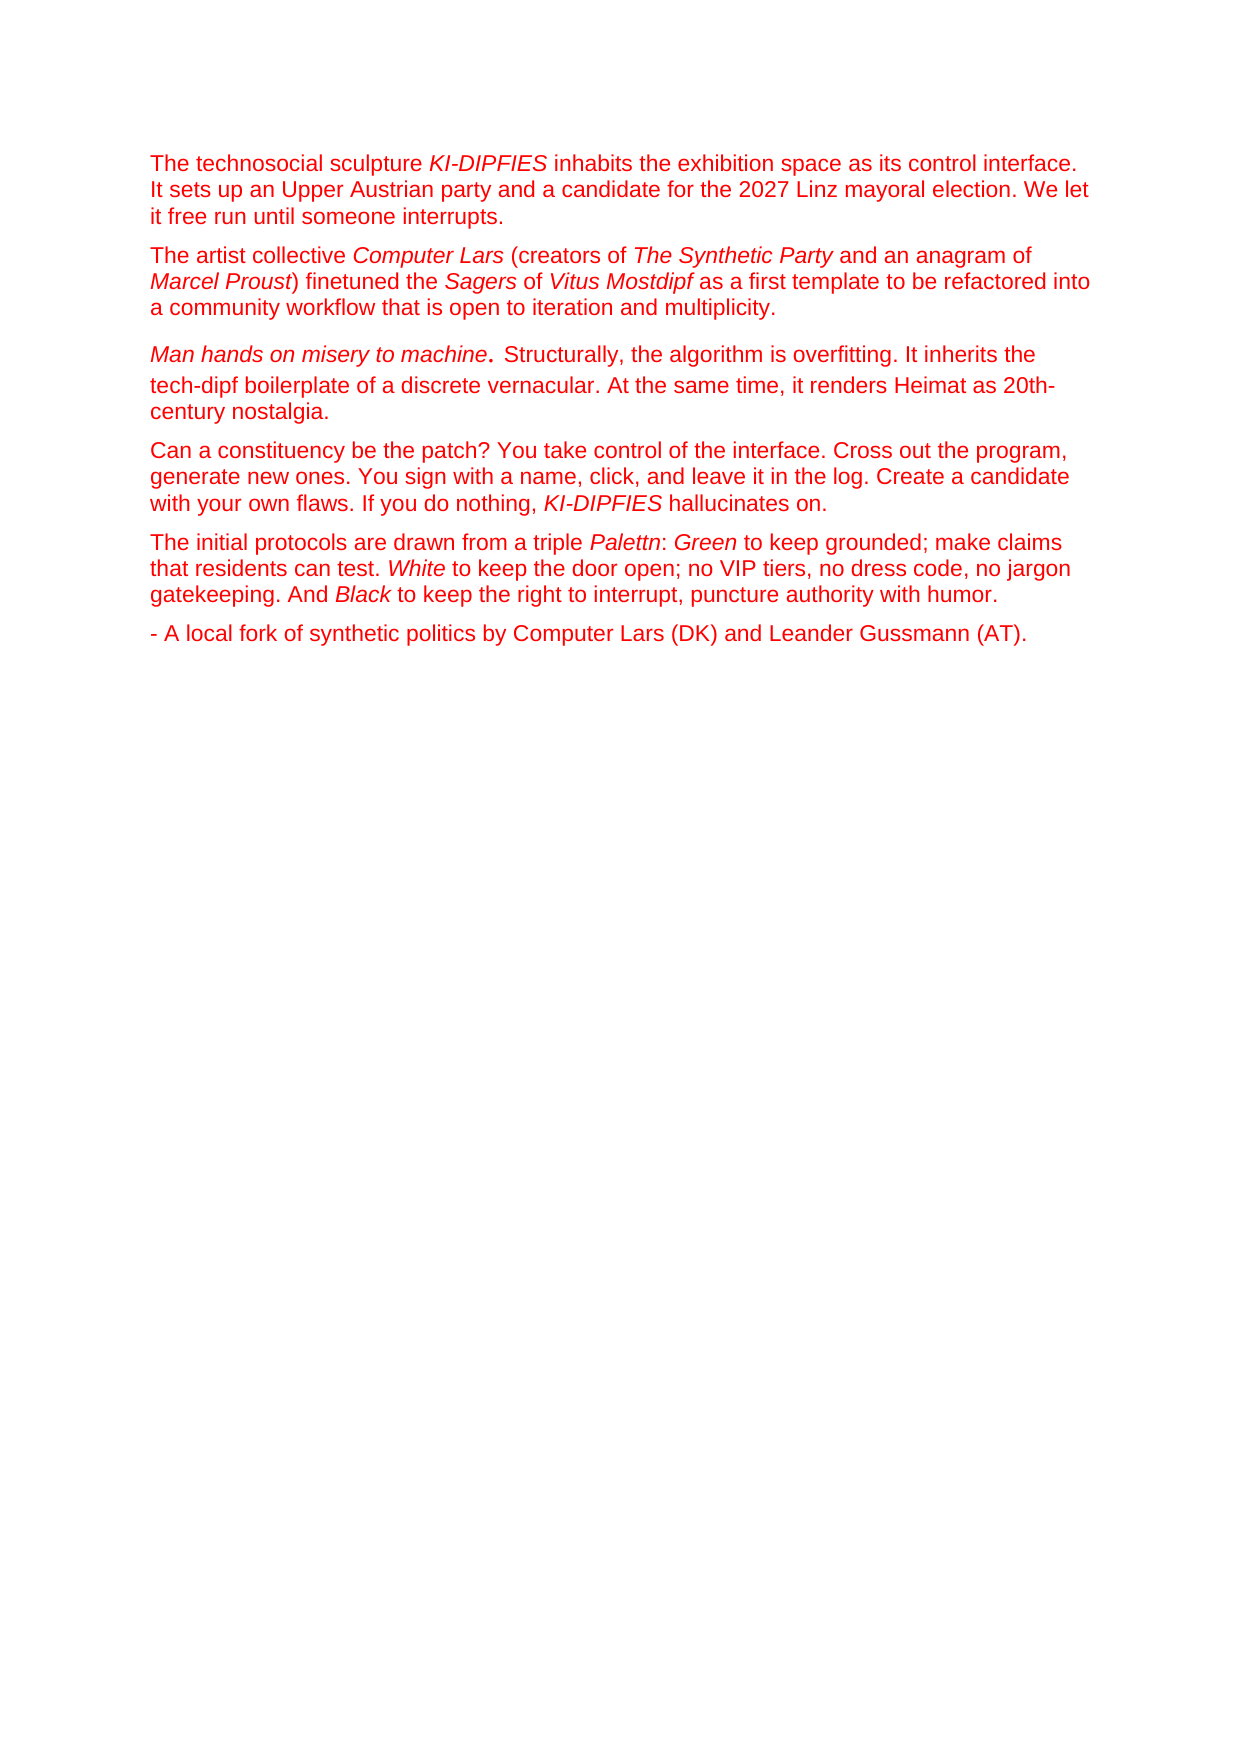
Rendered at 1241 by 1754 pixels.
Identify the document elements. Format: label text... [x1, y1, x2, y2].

text Man hands on misery to machine. Structurally, the algorithm is overfitting. It inherits the tech-dipf boilerplate of a discrete vernacular. At the same time, it renders Heimat as 20th-century nostalgia. [150, 333, 1090, 424]
text Can a constituency be the patch? You take control of the interface. Cross out the program, generate new ones. You sign with a name, click, and leave it in the log. Create a candidate with your own flaws. If you do nothing, KI-DIPFIES hallucinates on. [150, 437, 1090, 516]
text The artist collective Computer Lars (creators of The Synthetic Party and an anagram of Marcel Proust) finetuned the Sagers of Vitus Mostdipf as a first template to be refactored into a community workflow that is open to iteration and multiplicity. [150, 242, 1090, 321]
text The technosocial sculpture KI-DIPFIES inhabits the exhibition space as its control interface. It sets up an Upper Austrian party and a candidate for the 2027 Linz mayoral election. We let it free run until someone interrupts. [150, 150, 1090, 229]
text - A local fork of synthetic politics by Computer Lars (DK) and Leander Gussmann (AT). [150, 620, 1090, 646]
text The initial protocols are drawn from a triple Palettn: Green to keep grounded; make claims that residents can test. White to keep the door open; no VIP tiers, no dress code, no jargon gatekeeping. And Black to keep the right to interrupt, puncture authority with humor. [150, 528, 1090, 608]
